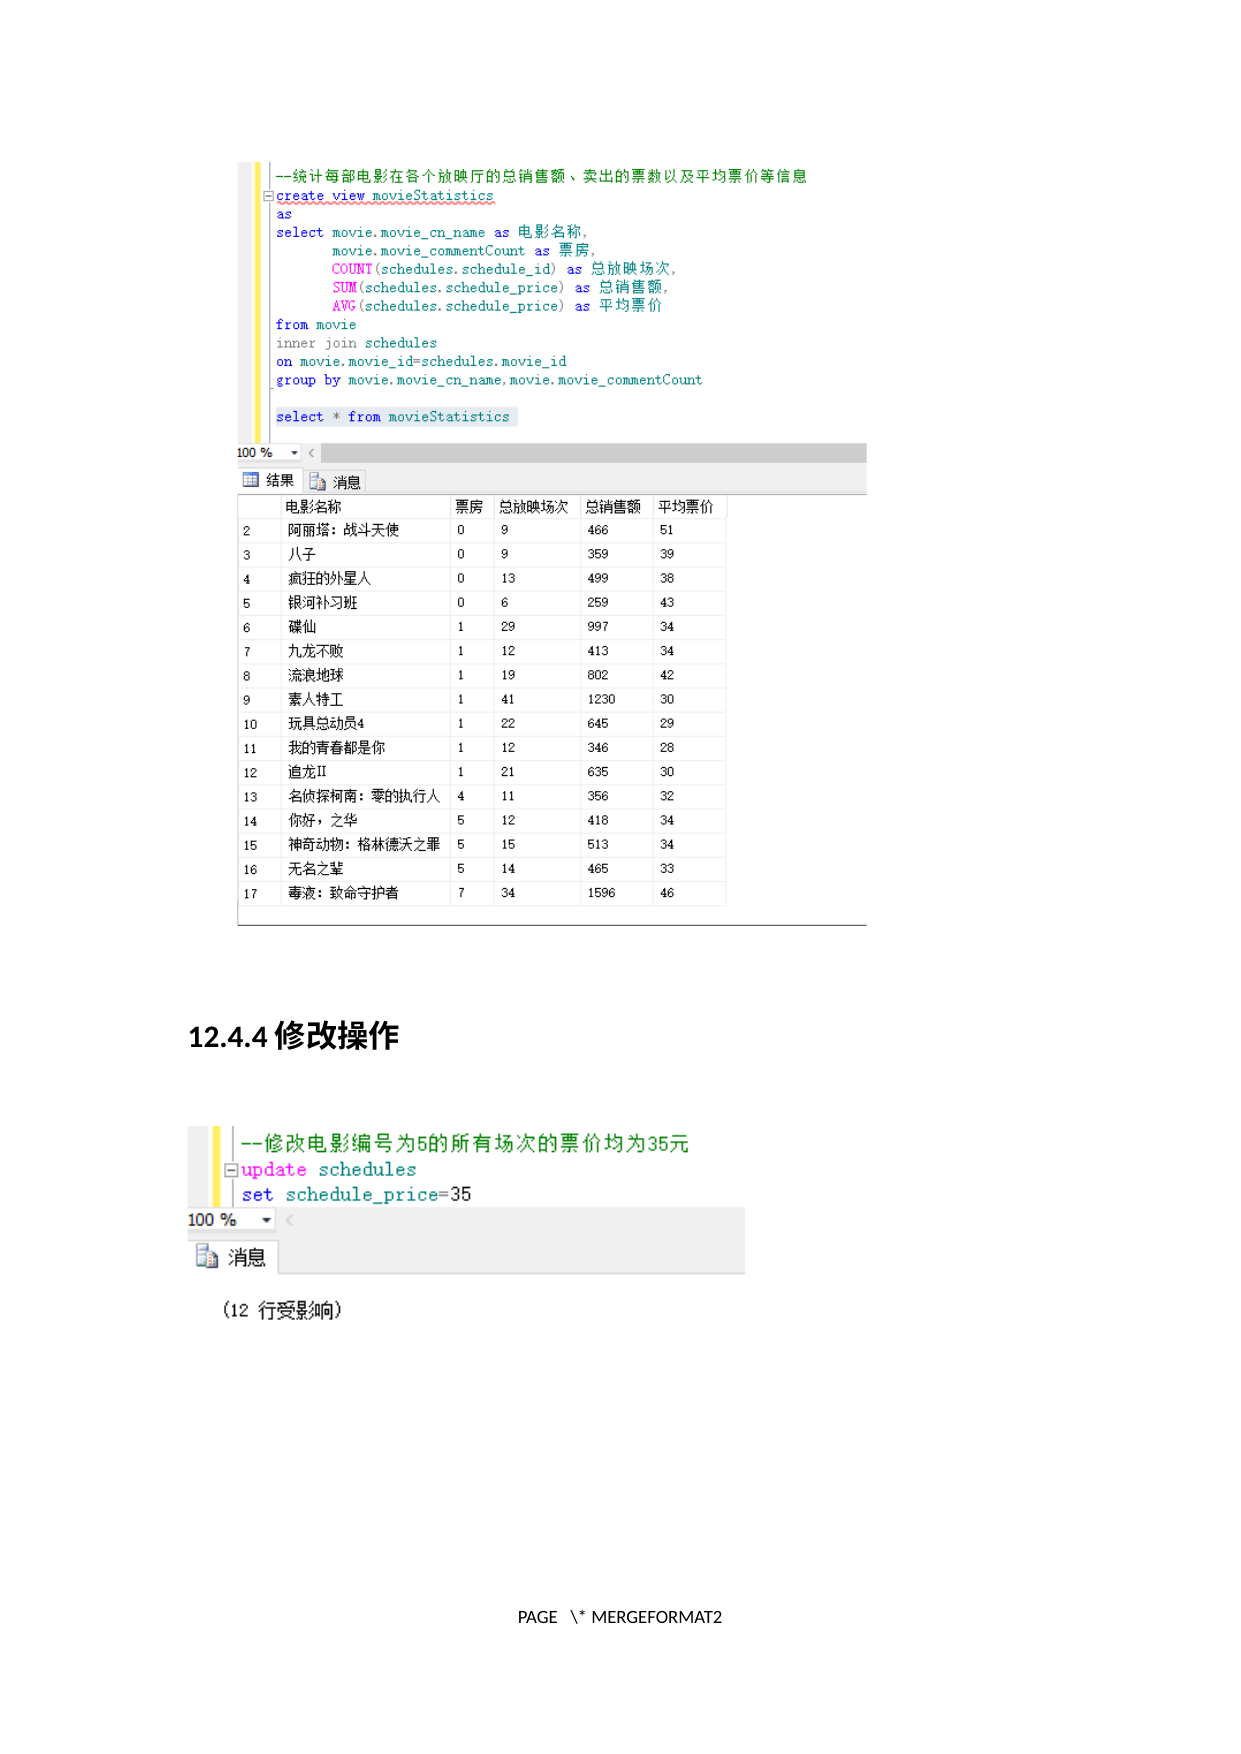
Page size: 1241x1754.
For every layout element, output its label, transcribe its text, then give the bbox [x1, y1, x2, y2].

picture [237, 162, 867, 926]
picture [187, 1126, 746, 1334]
subtitle 12.4.4 修改操作 [187, 1002, 1053, 1067]
